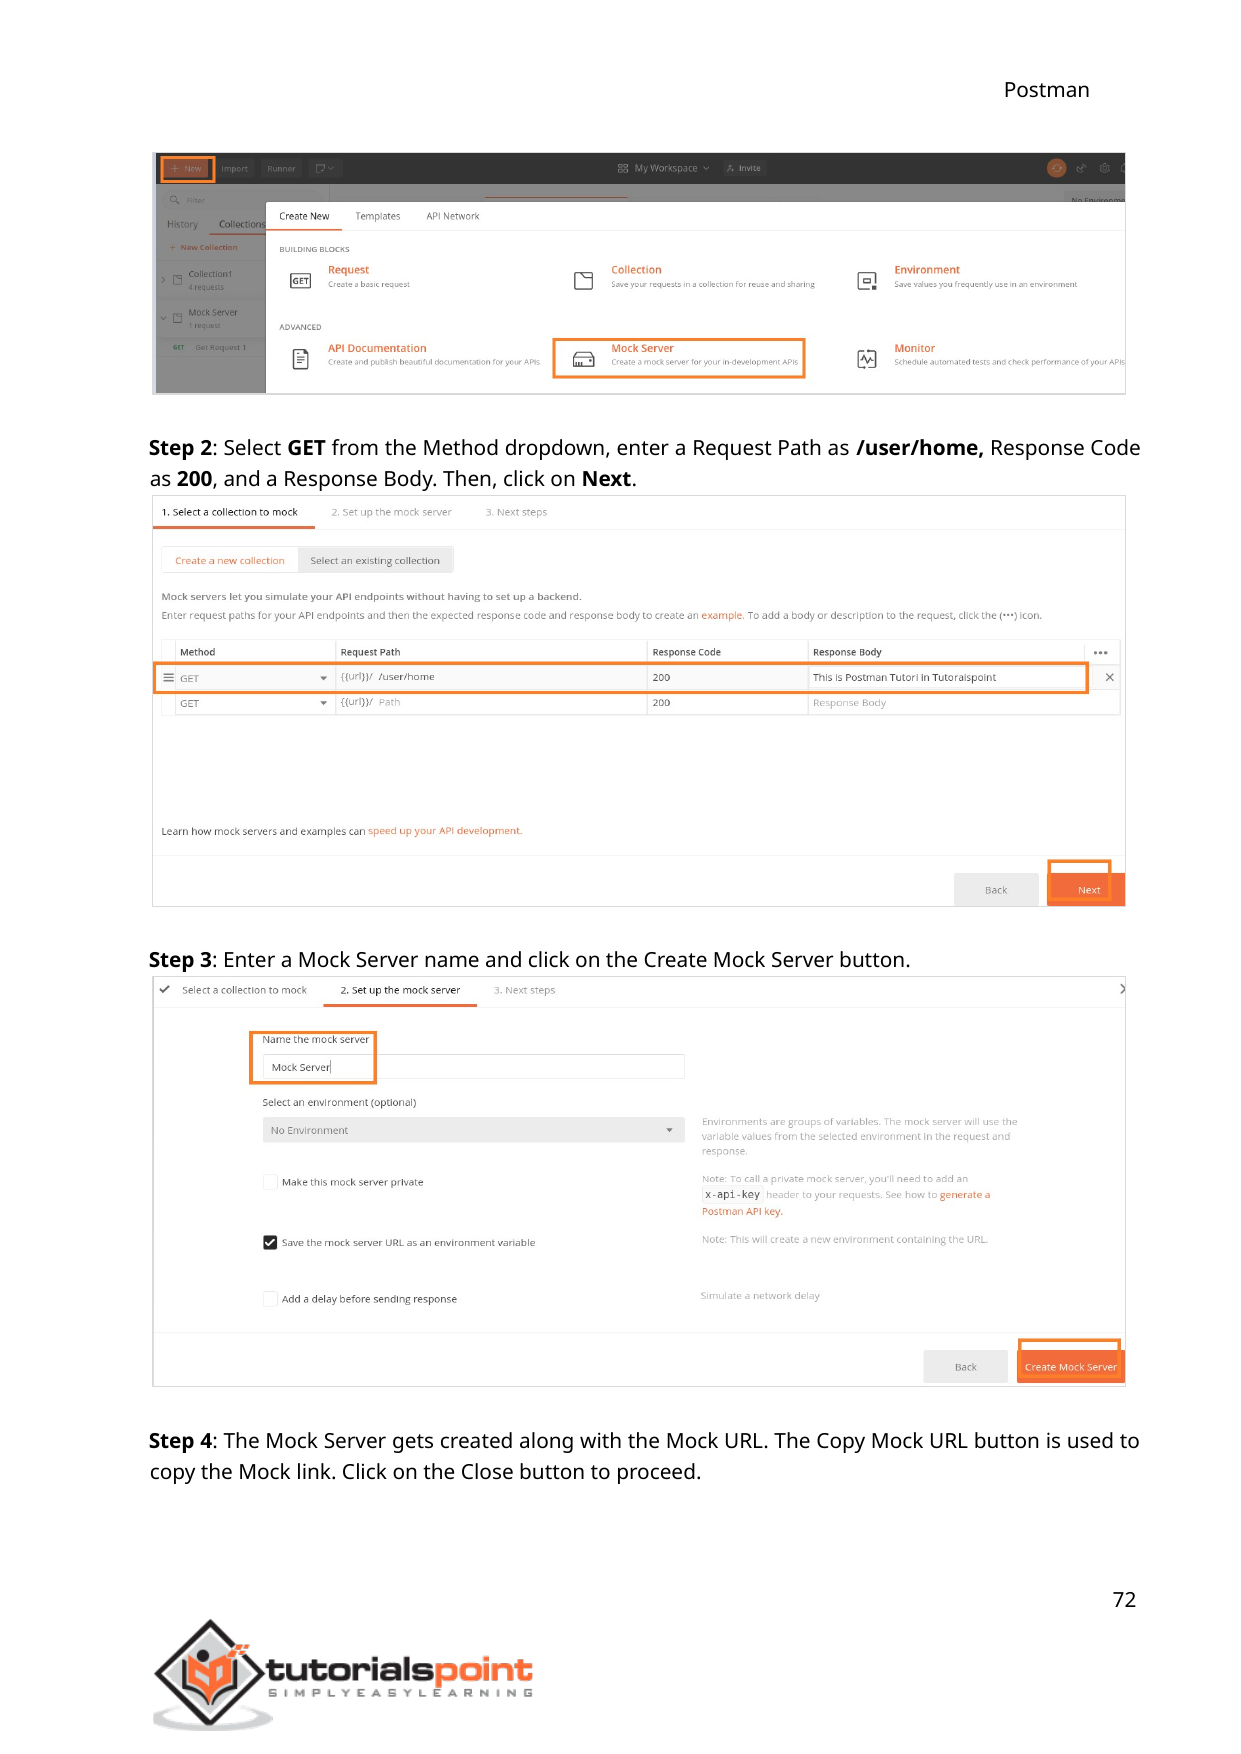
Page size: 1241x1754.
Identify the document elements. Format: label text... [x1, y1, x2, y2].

picture [153, 153, 1125, 393]
picture [153, 1619, 533, 1731]
text Step 4: The Mock Server gets created along with the Mock URL. The Copy Mock URL button is used to copy the Mock link. Click on the Close button to proceed. [148, 1426, 1141, 1486]
picture [153, 496, 1125, 906]
text Step 2: Select GET from the Method dropdown, enter a Request Path as /user/home, Response Code as 200, and a Response Body. Then, click on Next. [148, 433, 1141, 493]
picture [153, 977, 1125, 1386]
text Step 3: Enter a Mock Server name and click on the Create Mock Server button. [148, 945, 1141, 973]
